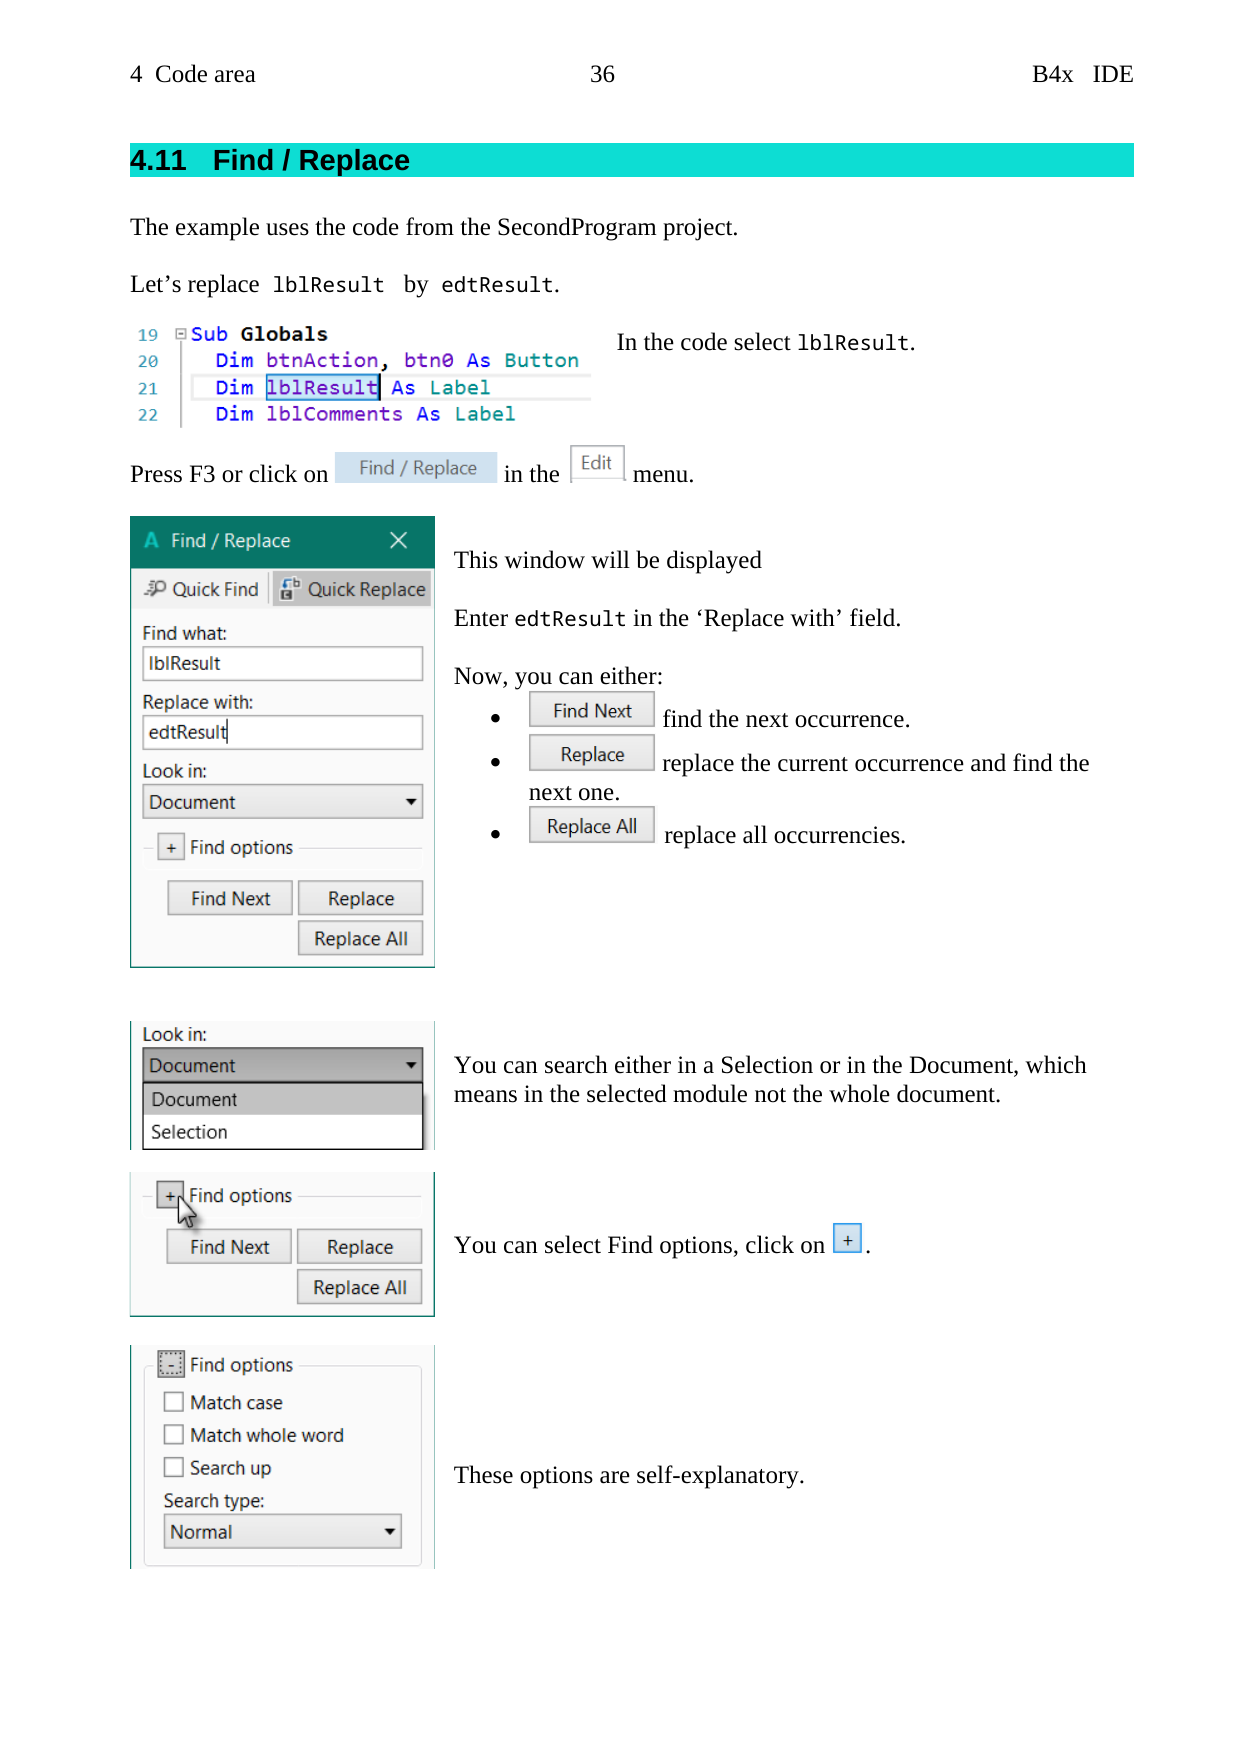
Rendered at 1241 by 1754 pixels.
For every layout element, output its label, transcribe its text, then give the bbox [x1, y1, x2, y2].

text Let’s replace lblResult by edtResult. [130, 269, 1134, 299]
text Press F3 or click on in the menu. [130, 443, 1134, 488]
list replace all occurrencies. [435, 806, 1134, 849]
list replace the current occurrence and find the next one. [435, 733, 1134, 806]
picture [528, 690, 656, 728]
picture [129, 1172, 435, 1317]
picture [129, 323, 592, 428]
picture [130, 1021, 435, 1150]
text These options are self-explanatory. [435, 1460, 1134, 1489]
text The example uses the code from the SecondProgram project. [130, 212, 1134, 240]
list find the next occurrence. [435, 690, 1134, 733]
picture [528, 805, 658, 844]
text In the code select lblResult. [592, 327, 1134, 357]
text You can select Find options, click on . [435, 1222, 1134, 1259]
picture [130, 1345, 435, 1569]
picture [334, 452, 498, 483]
picture [130, 516, 435, 968]
picture [566, 443, 627, 483]
picture [528, 733, 656, 772]
picture [831, 1222, 865, 1254]
subtitle Find / Replace [130, 143, 1134, 177]
text You can search either in a Selection or in the Document, which means in the selected module not the whole document. [435, 1050, 1134, 1107]
text This window will be displayed [435, 546, 1134, 574]
text Now, you can either: [435, 661, 1134, 690]
text Enter edtResult in the ‘Replace with’ field. [435, 603, 1134, 633]
